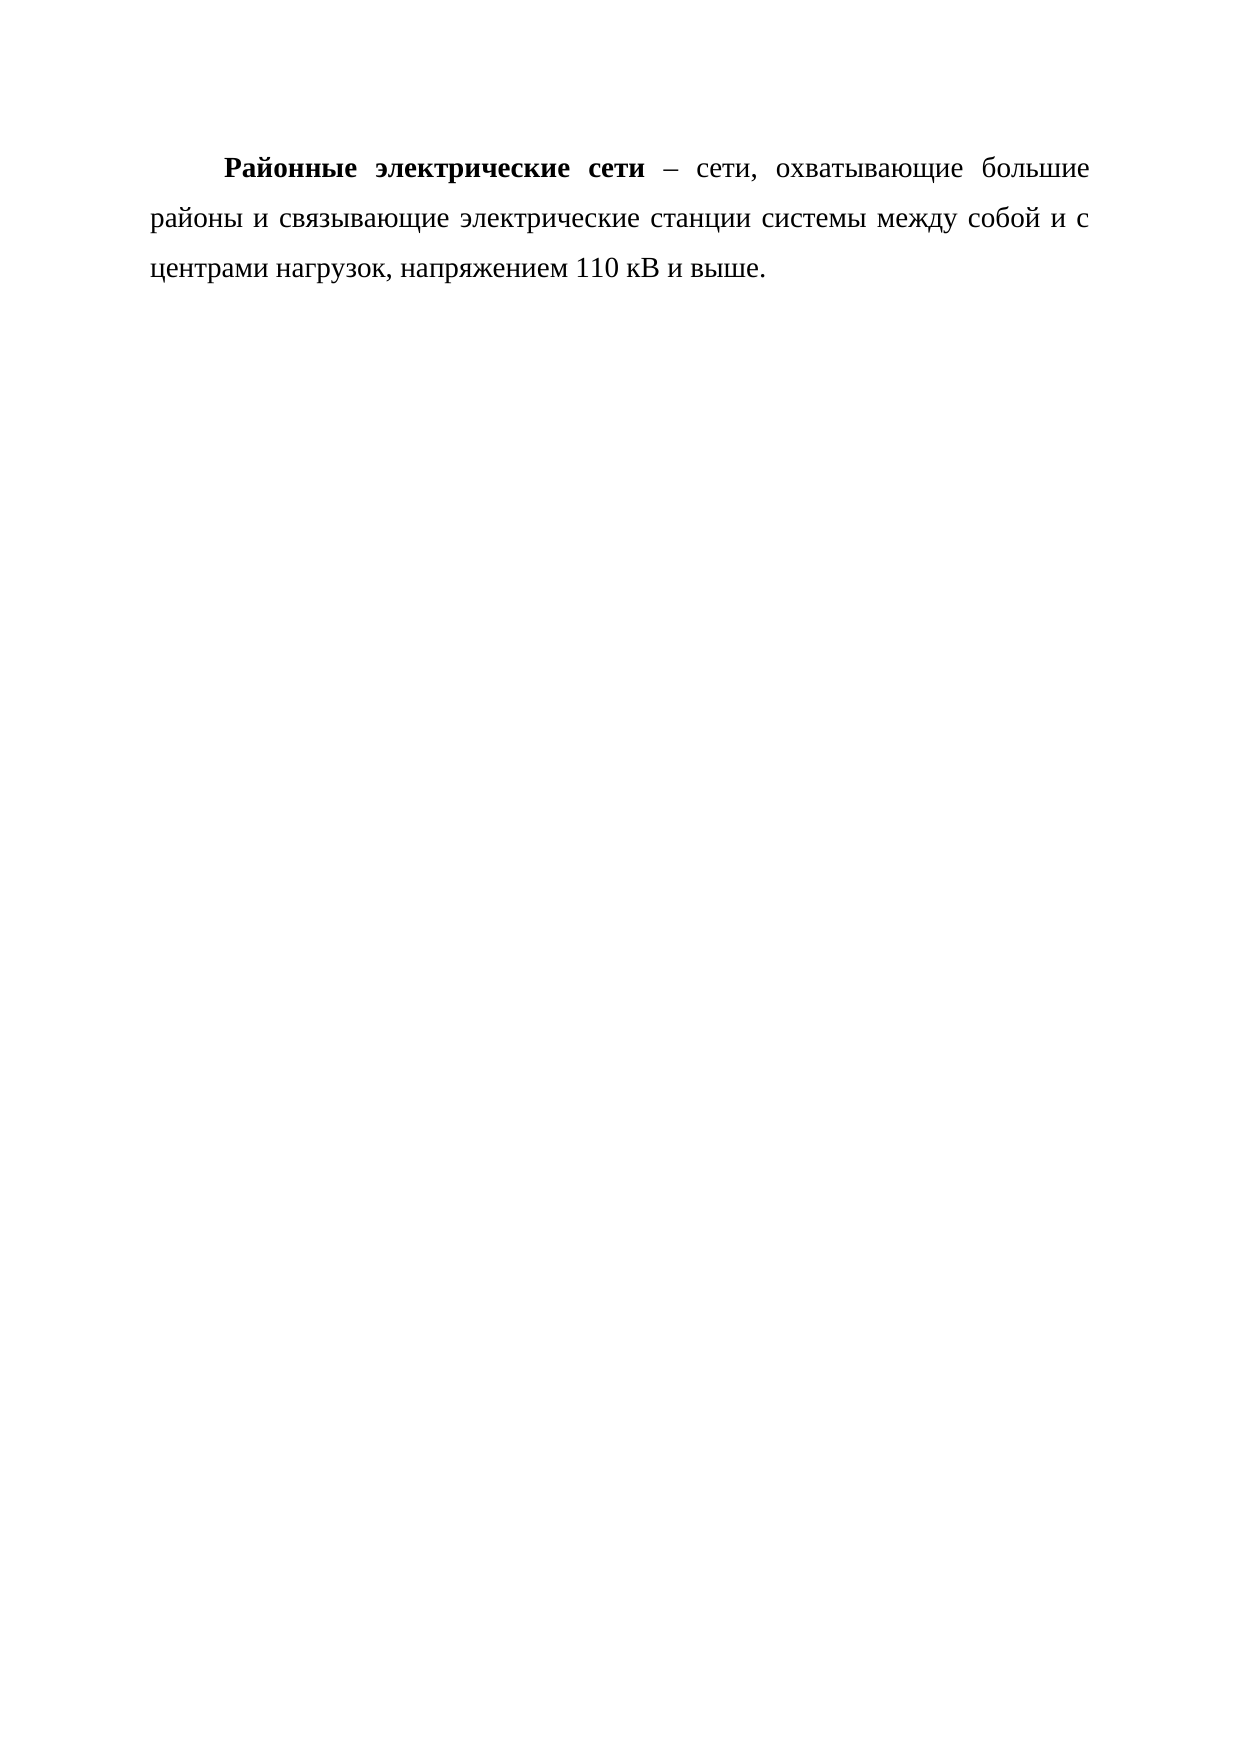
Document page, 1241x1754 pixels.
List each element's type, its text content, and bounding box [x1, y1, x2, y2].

text Районные электрические сети – сети, охватывающие большие районы и связывающие электрические станции системы между собой и с центрами нагрузок, напряжением 110 кВ и выше. [150, 150, 1090, 284]
